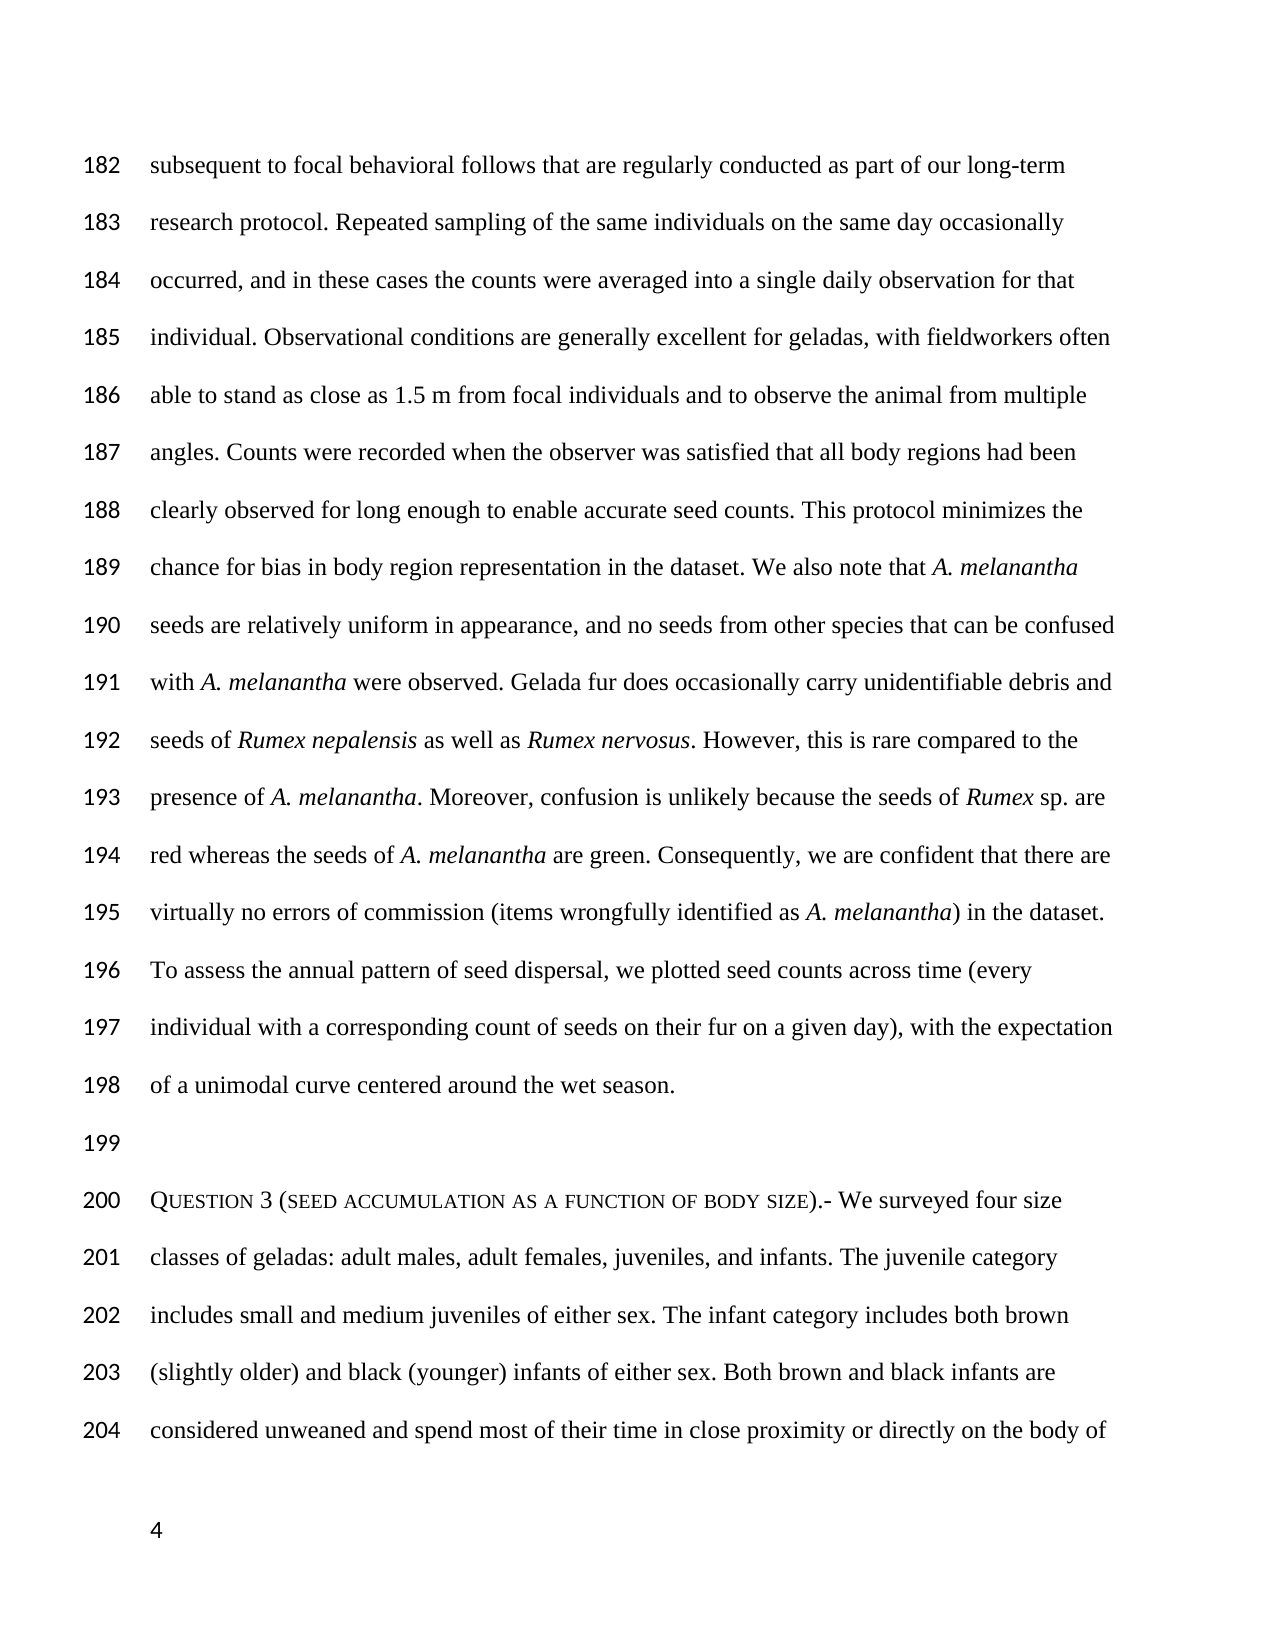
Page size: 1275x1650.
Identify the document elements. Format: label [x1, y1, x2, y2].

text [150, 1185, 1125, 1444]
text [150, 150, 1125, 1099]
